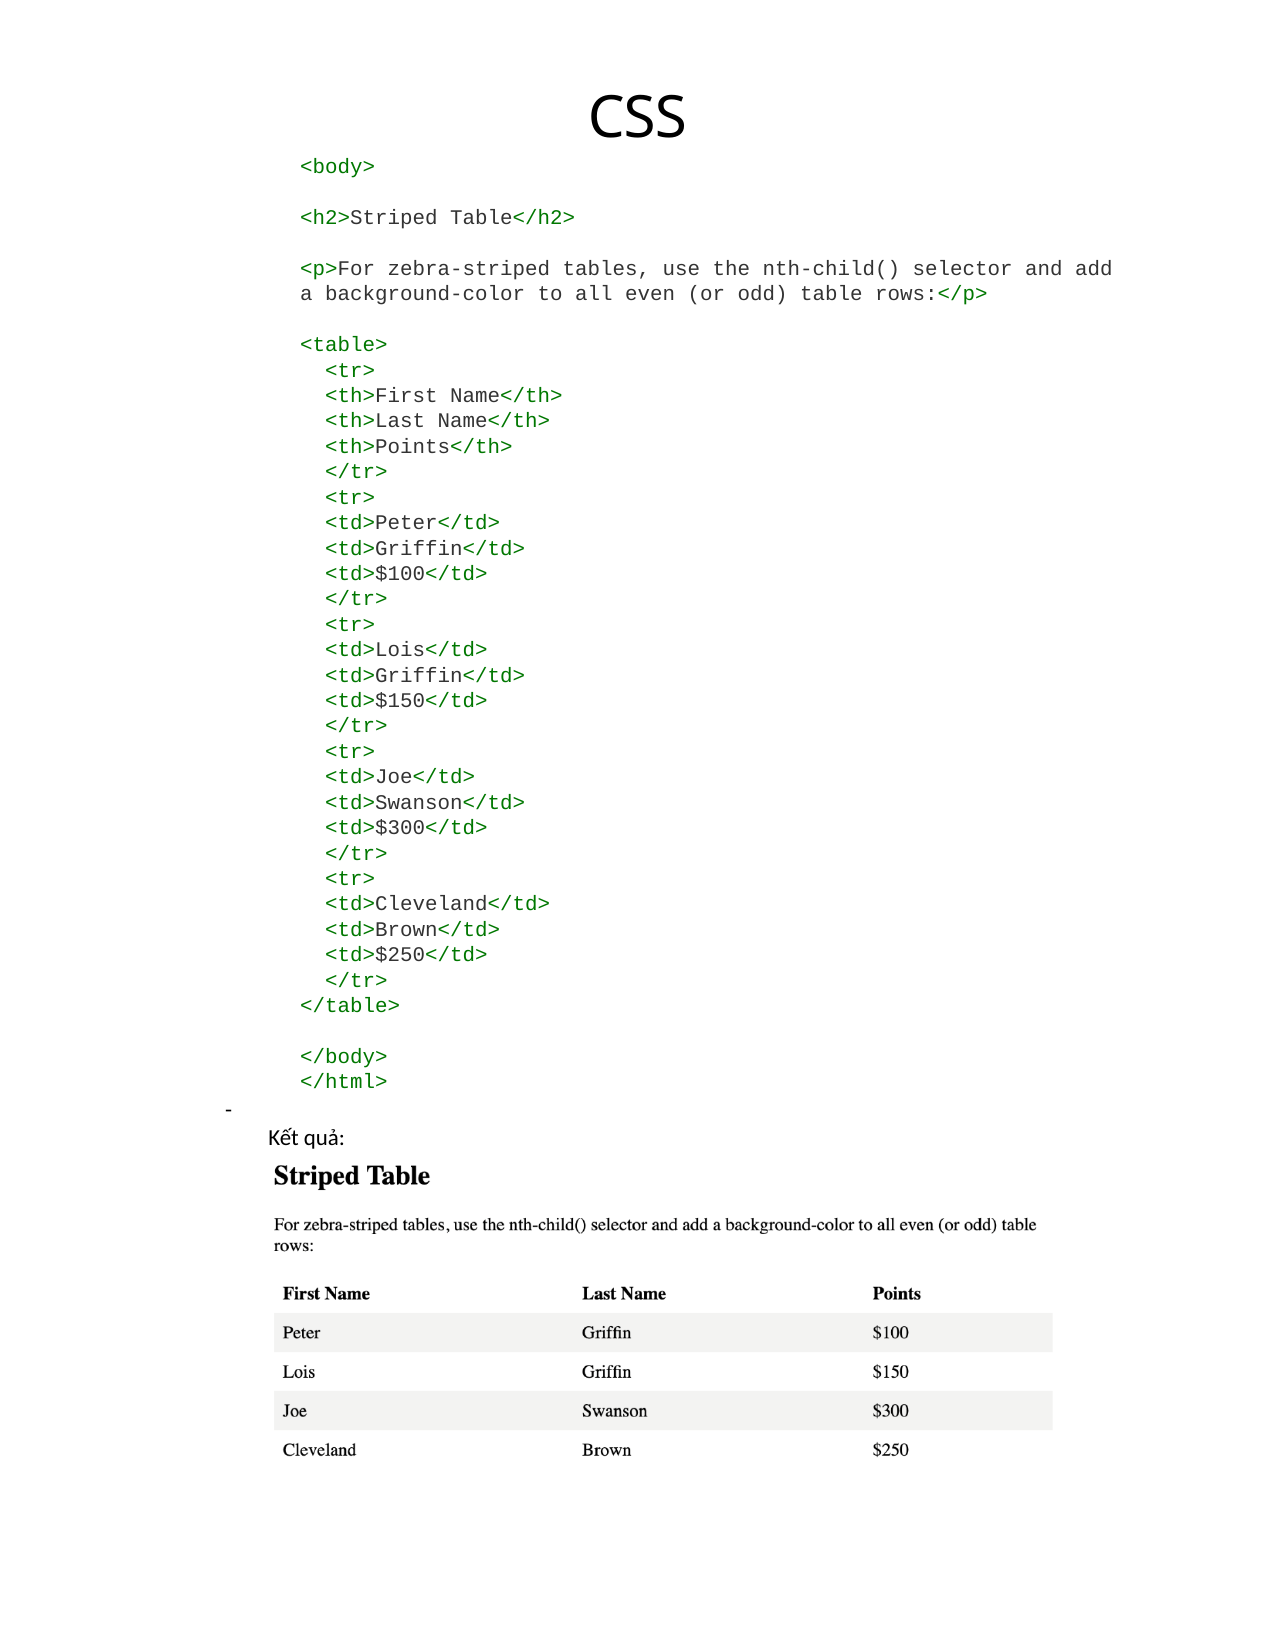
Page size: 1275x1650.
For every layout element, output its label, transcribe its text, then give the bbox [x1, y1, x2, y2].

text <th>Last Name</th> [300, 409, 1125, 434]
text <tr> [300, 866, 1125, 892]
text <body> [300, 154, 1125, 180]
text </tr> [300, 714, 1125, 739]
text </table> [300, 993, 1125, 1019]
text </tr> [300, 587, 1125, 612]
text <td>$100</td> [300, 561, 1125, 587]
text <td>Peter</td> [300, 510, 1125, 536]
text <h2>Striped Table</h2> [300, 205, 1125, 231]
text </html> [300, 1069, 1125, 1095]
text <td>Griffin</td> [300, 663, 1125, 688]
text <tr> [300, 612, 1125, 637]
text </tr> [300, 968, 1125, 993]
text <td>Brown</td> [300, 917, 1125, 942]
picture [268, 1153, 1057, 1478]
text <td>Cleveland</td> [300, 892, 1125, 917]
text <td>$250</td> [300, 942, 1125, 968]
text <tr> [300, 739, 1125, 764]
text <td>$150</td> [300, 688, 1125, 714]
text <tr> [300, 358, 1125, 383]
text <td>Swanson</td> [300, 790, 1125, 815]
text <table> [300, 332, 1125, 358]
text <th>Points</th> [300, 434, 1125, 459]
text <td>$300</td> [300, 815, 1125, 841]
text <td>Joe</td> [300, 764, 1125, 790]
text <th>First Name</th> [300, 383, 1125, 409]
text <tr> [300, 485, 1125, 510]
text <td>Lois</td> [300, 637, 1125, 663]
text <td>Griffin</td> [300, 536, 1125, 561]
text <p>For zebra-striped tables, use the nth-child() selector and add a background-color to all even (or odd) table rows:</p> [300, 256, 1125, 307]
text </body> [300, 1044, 1125, 1069]
text </tr> [300, 459, 1125, 485]
text </tr> [300, 841, 1125, 866]
